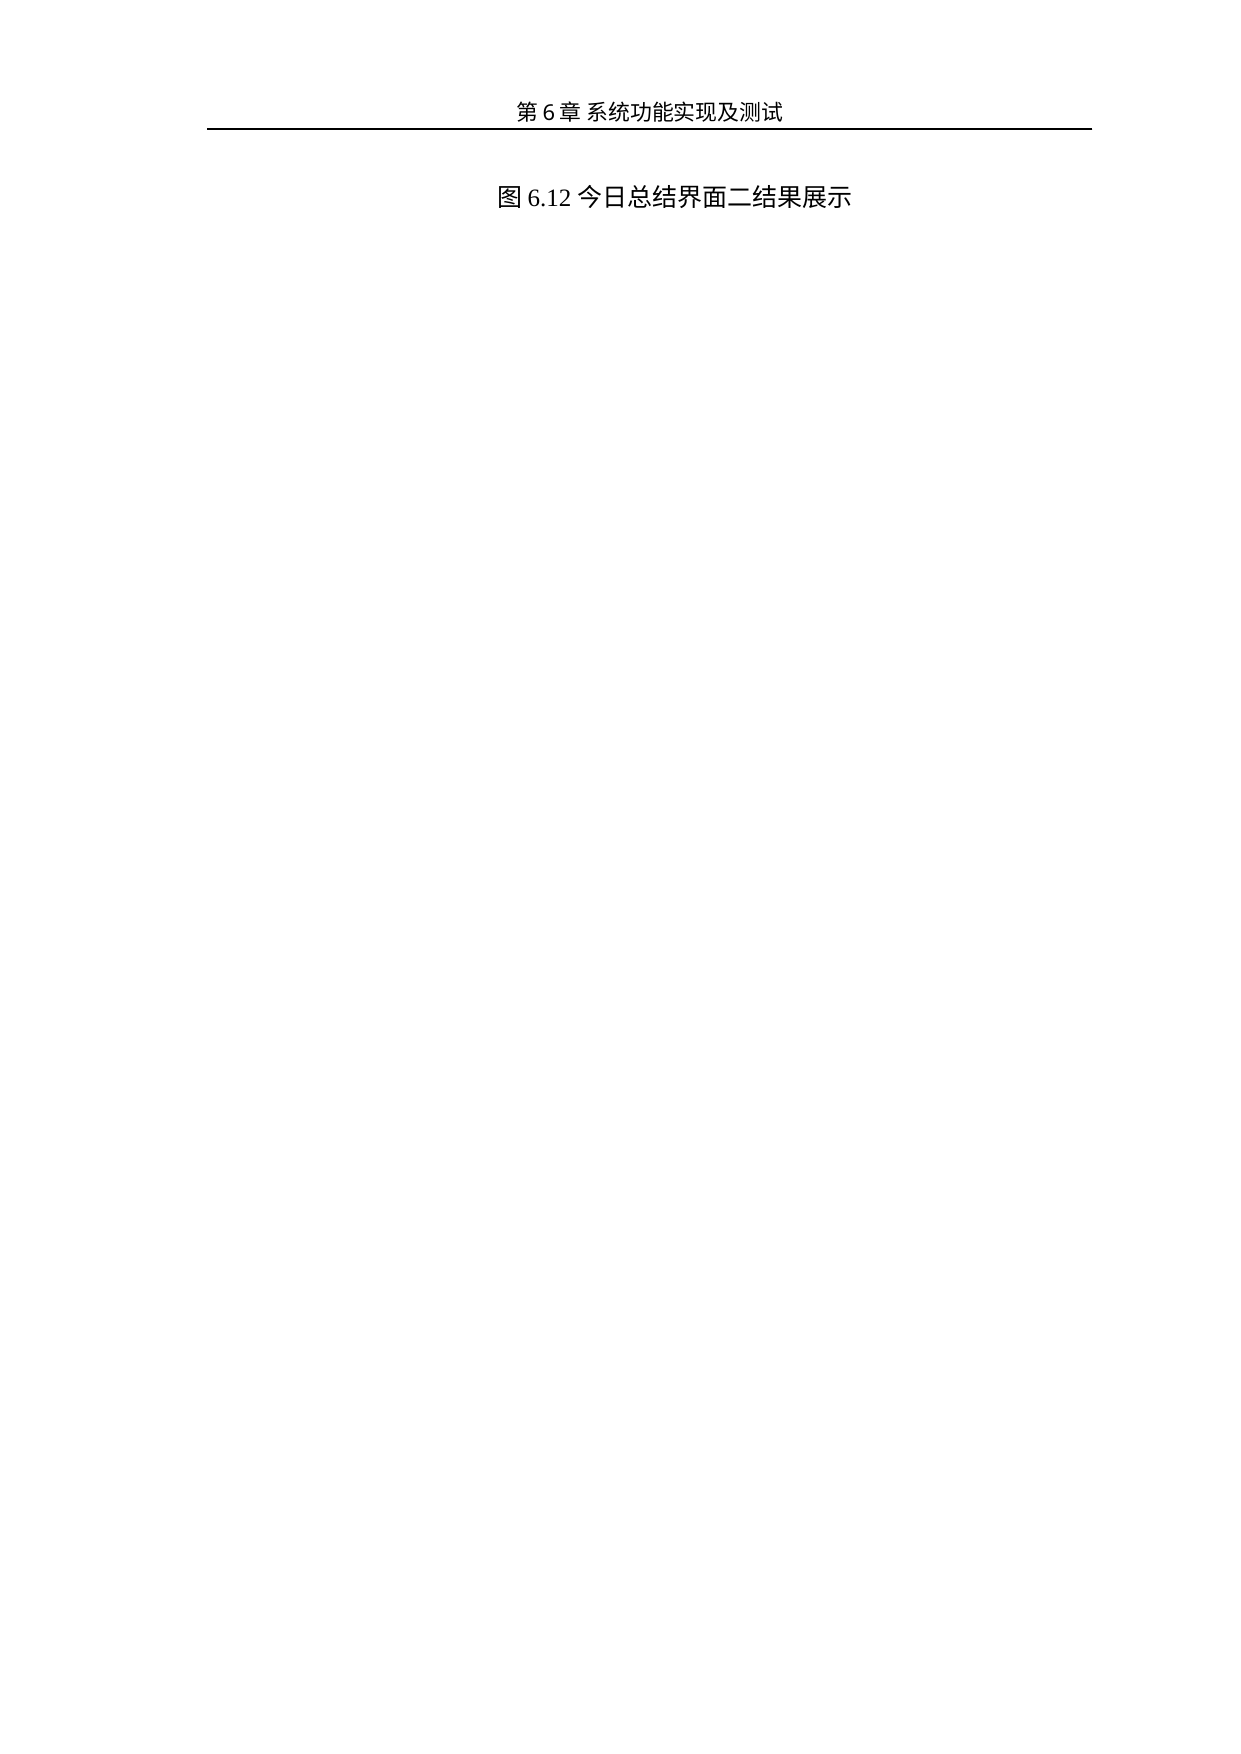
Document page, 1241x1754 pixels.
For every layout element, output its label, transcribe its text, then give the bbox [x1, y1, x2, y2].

text 图 6.12 今日总结界面二结果展示 [207, 177, 1092, 213]
